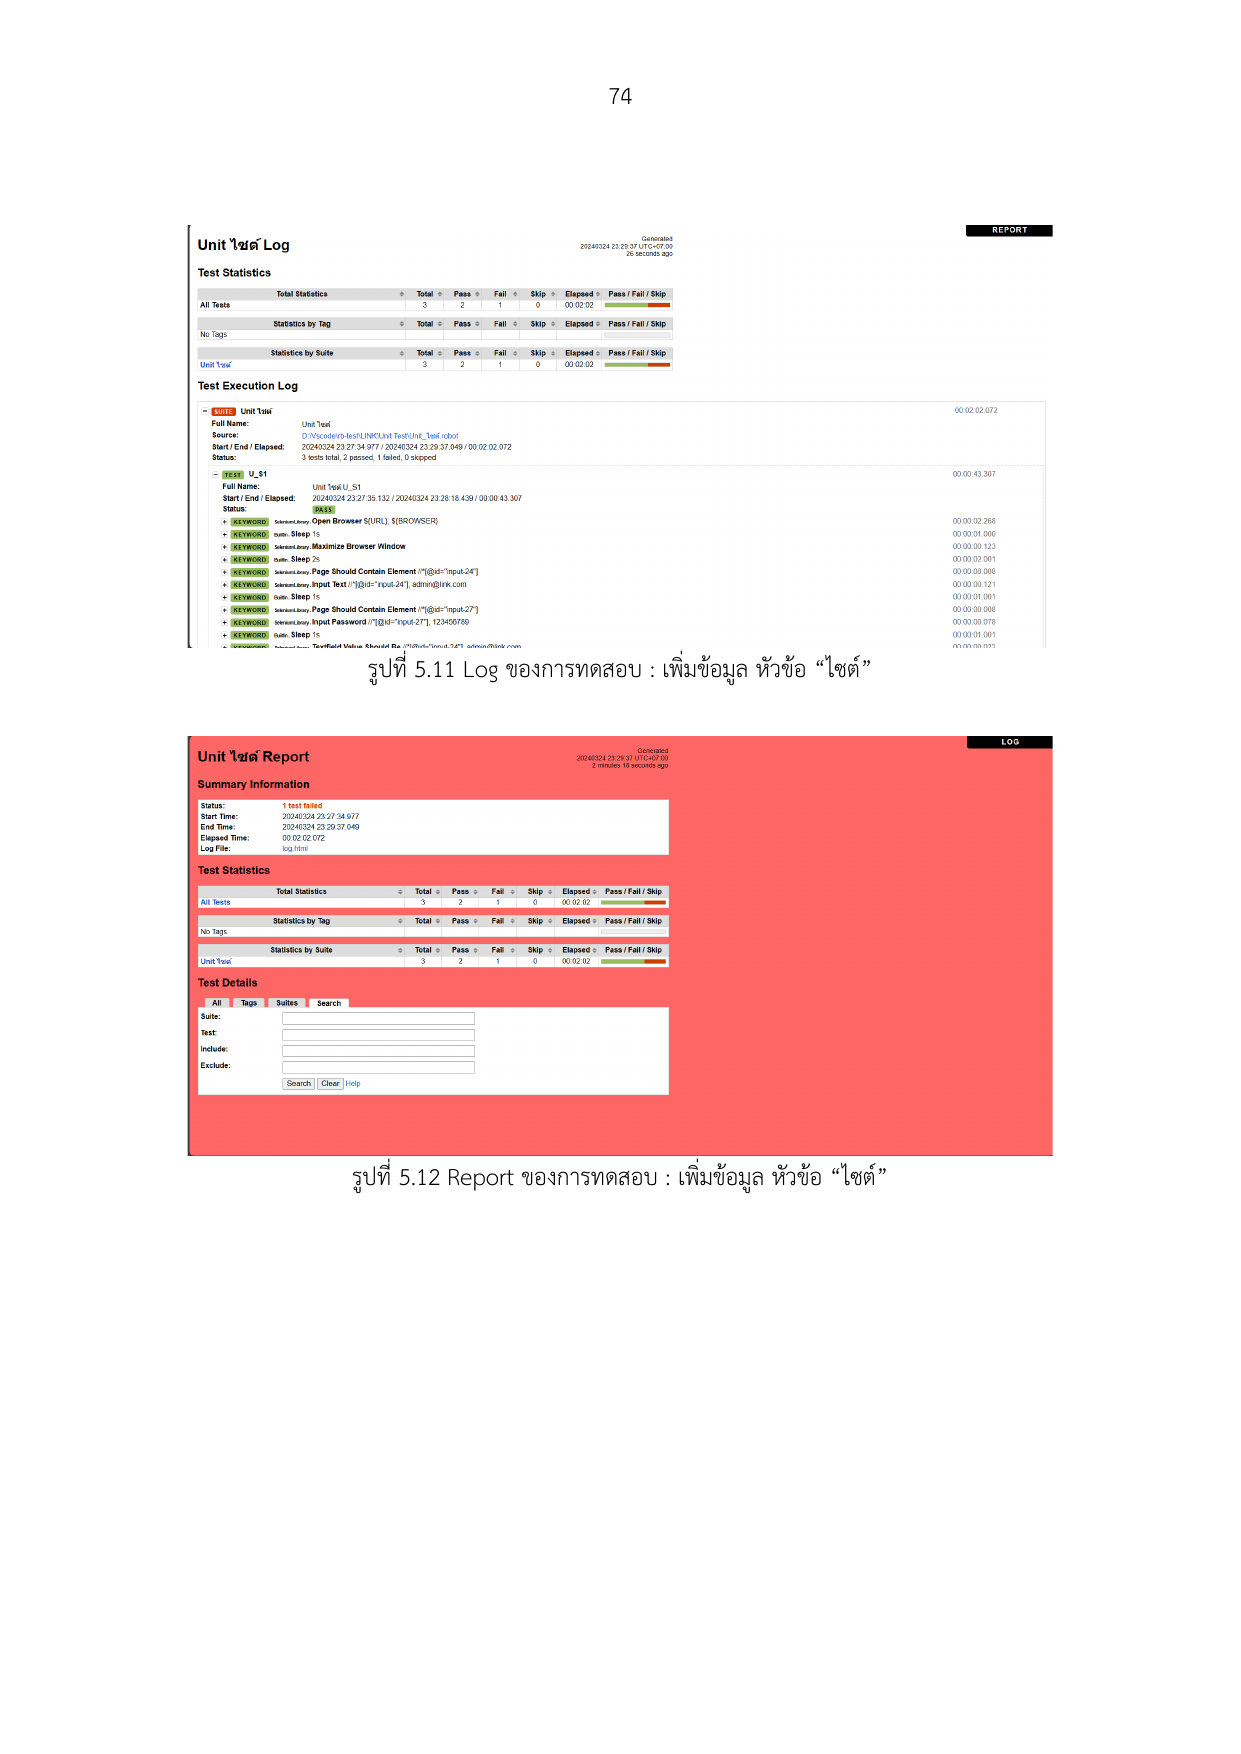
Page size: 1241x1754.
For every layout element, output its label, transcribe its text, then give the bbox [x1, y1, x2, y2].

text รูปที่ 5.12 Report ของการทดสอบ : เพิ่มข้อมูล หัวข้อ “ไซต์” [187, 1156, 1053, 1200]
picture [187, 225, 1053, 648]
text รูปที่ 5.11 Log ของการทดสอบ : เพิ่มข้อมูล หัวข้อ “ไซต์” [187, 648, 1053, 692]
picture [187, 736, 1053, 1156]
